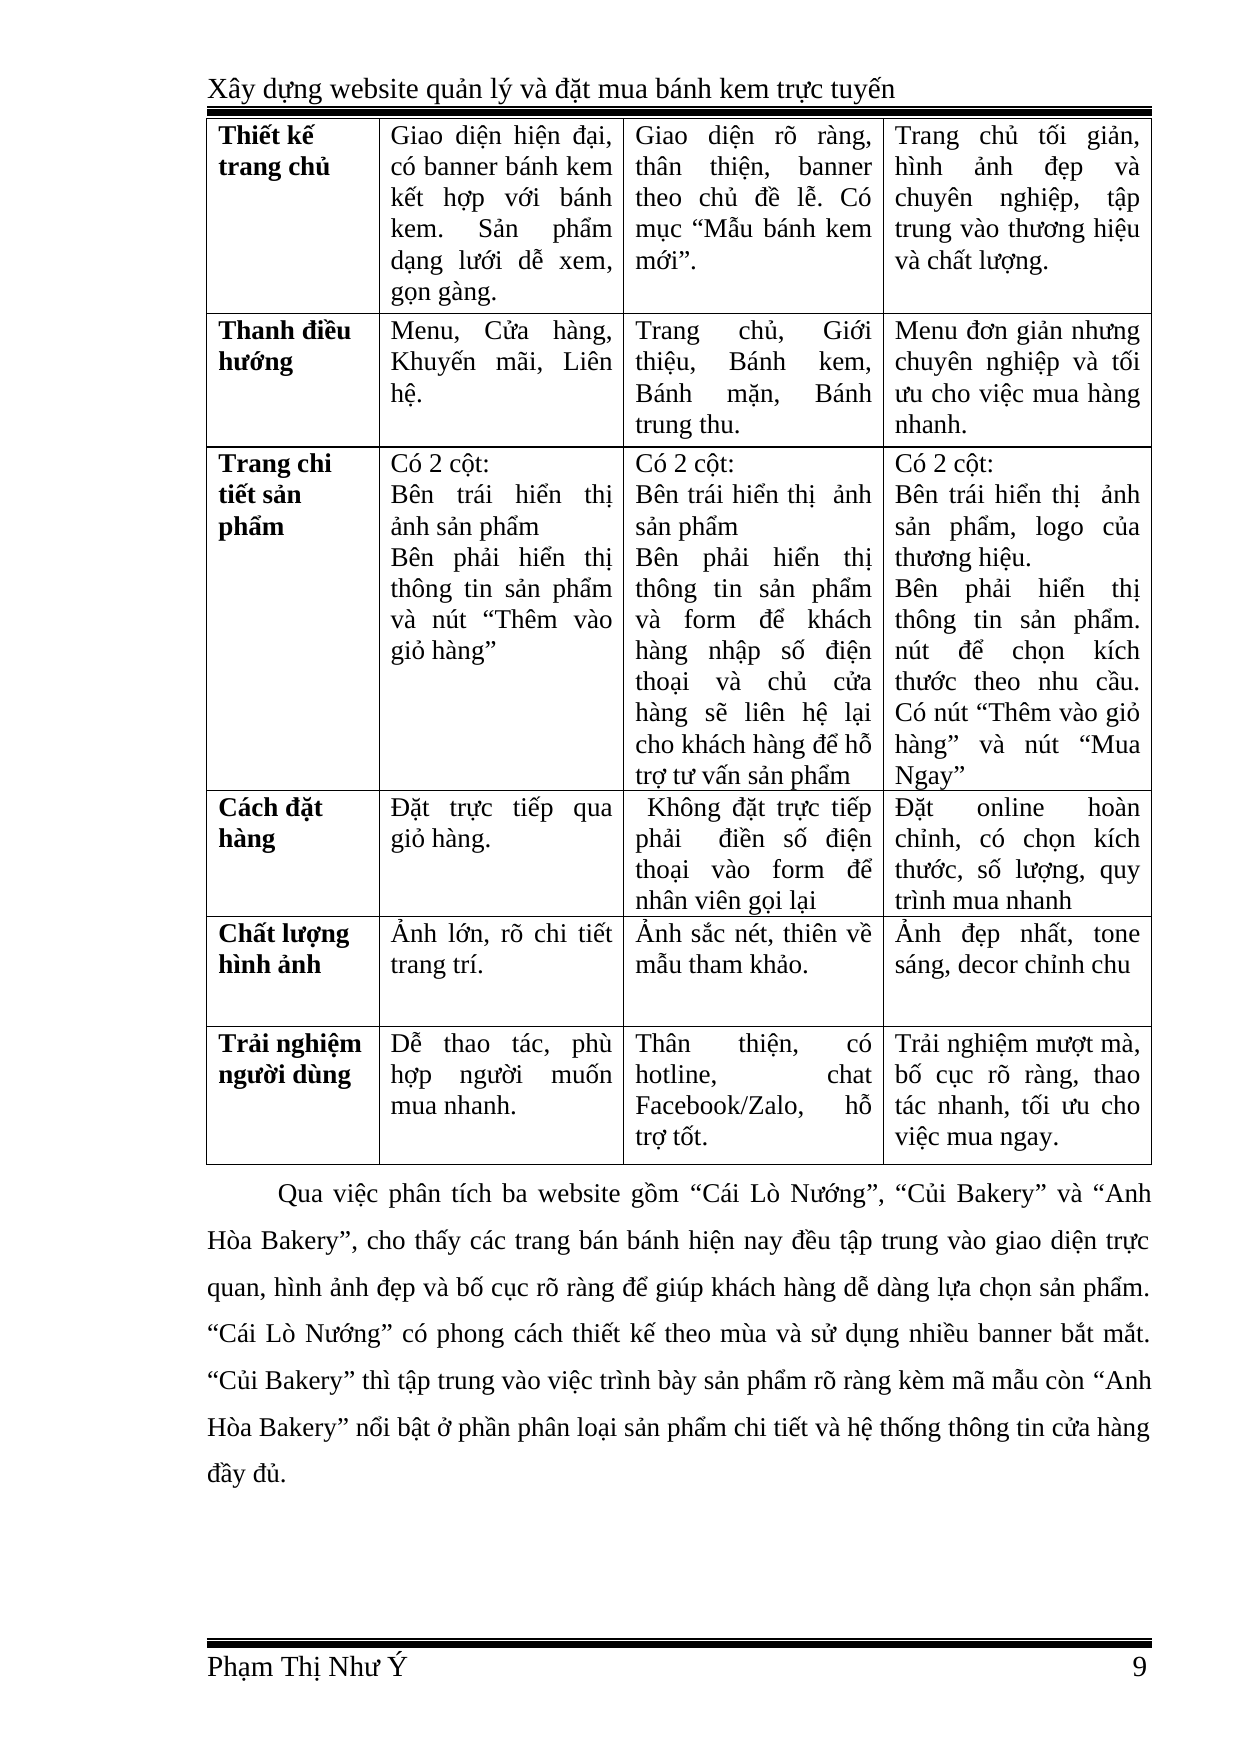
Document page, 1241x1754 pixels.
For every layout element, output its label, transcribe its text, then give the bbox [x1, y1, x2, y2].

table_cell Menu, Cửa hàng, Khuyến mãi, Liên hệ. [380, 314, 623, 446]
table_cell Có 2 cột: Bên trái hiển thị ảnh sản phẩm Bên phải hiển thị thông tin sản phẩm và nút “Thêm vào giỏ hàng” [380, 448, 623, 790]
table_cell Thiết kế trang chủ [207, 119, 379, 313]
table_cell Có 2 cột: Bên trái hiển thị ảnh sản phẩm, logo của thương hiệu. Bên phải hiển thị thông tin sản phẩm. nút để chọn kích thước theo nhu cầu. Có nút “Thêm vào giỏ hàng” và nút “Mua Ngay” [884, 448, 1151, 790]
table_cell Ảnh sắc nét, thiên về mẫu tham khảo. [624, 917, 883, 1026]
table_cell Trải nghiệm mượt mà, bố cục rõ ràng, thao tác nhanh, tối ưu cho việc mua ngay. [884, 1027, 1151, 1164]
table_cell Có 2 cột: Bên trái hiển thị ảnh sản phẩm Bên phải hiển thị thông tin sản phẩm và form để khách hàng nhập số điện thoại và chủ cửa hàng sẽ liên hệ lại cho khách hàng để hỗ trợ tư vấn sản phẩm [624, 448, 883, 790]
table_cell Trang chủ, Giới thiệu, Bánh kem, Bánh mặn, Bánh trung thu. [624, 314, 883, 446]
table_cell Menu đơn giản nhưng chuyên nghiệp và tối ưu cho việc mua hàng nhanh. [884, 314, 1151, 446]
table_cell Dễ thao tác, phù hợp người muốn mua nhanh. [380, 1027, 623, 1164]
table_cell Giao diện rõ ràng, thân thiện, banner theo chủ đề lễ. Có mục “Mẫu bánh kem mới”. [624, 119, 883, 313]
table_cell Trải nghiệm người dùng [207, 1027, 379, 1164]
table_cell Không đặt trực tiếp phải điền số điện thoại vào form để nhân viên gọi lại [624, 791, 883, 916]
table_cell Thanh điều hướng [207, 314, 379, 446]
table_cell Đặt online hoàn chỉnh, có chọn kích thước, số lượng, quy trình mua nhanh [884, 791, 1151, 916]
table_cell Đặt trực tiếp qua giỏ hàng. [380, 791, 623, 916]
table_cell Chất lượng hình ảnh [207, 917, 379, 1026]
table_cell Giao diện hiện đại, có banner bánh kem kết hợp với bánh kem. Sản phẩm dạng lưới dễ xem, gọn gàng. [380, 119, 623, 313]
table_cell Trang chi tiết sản phẩm [207, 448, 379, 790]
table_cell Cách đặt hàng [207, 791, 379, 916]
text Qua việc phân tích ba website gồm “Cái Lò Nướng”, “Củi Bakery” và “Anh Hòa Bakery”, cho thấy các trang bán bánh hiện nay đều tập trung vào giao diện trực quan, hình ảnh đẹp và bố cục rõ ràng để giúp khách hàng dễ dàng lựa chọn sản phẩm. “Cái Lò Nướng” có phong cách thiết kế theo mùa và sử dụng nhiều banner bắt mắt. “Củi Bakery” thì tập trung vào việc trình bày sản phẩm rõ ràng kèm mã mẫu còn “Anh Hòa Bakery” nổi bật ở phần phân loại sản phẩm chi tiết và hệ thống thông tin cửa hàng đầy đủ. [207, 1177, 1152, 1489]
table_cell Thân thiện, có hotline, chat Facebook/Zalo, hỗ trợ tốt. [624, 1027, 883, 1164]
table_cell Trang chủ tối giản, hình ảnh đẹp và chuyên nghiệp, tập trung vào thương hiệu và chất lượng. [884, 119, 1151, 313]
table_cell Ảnh lớn, rõ chi tiết trang trí. [380, 917, 623, 1026]
table_cell Ảnh đẹp nhất, tone sáng, decor chỉnh chu [884, 917, 1151, 1026]
